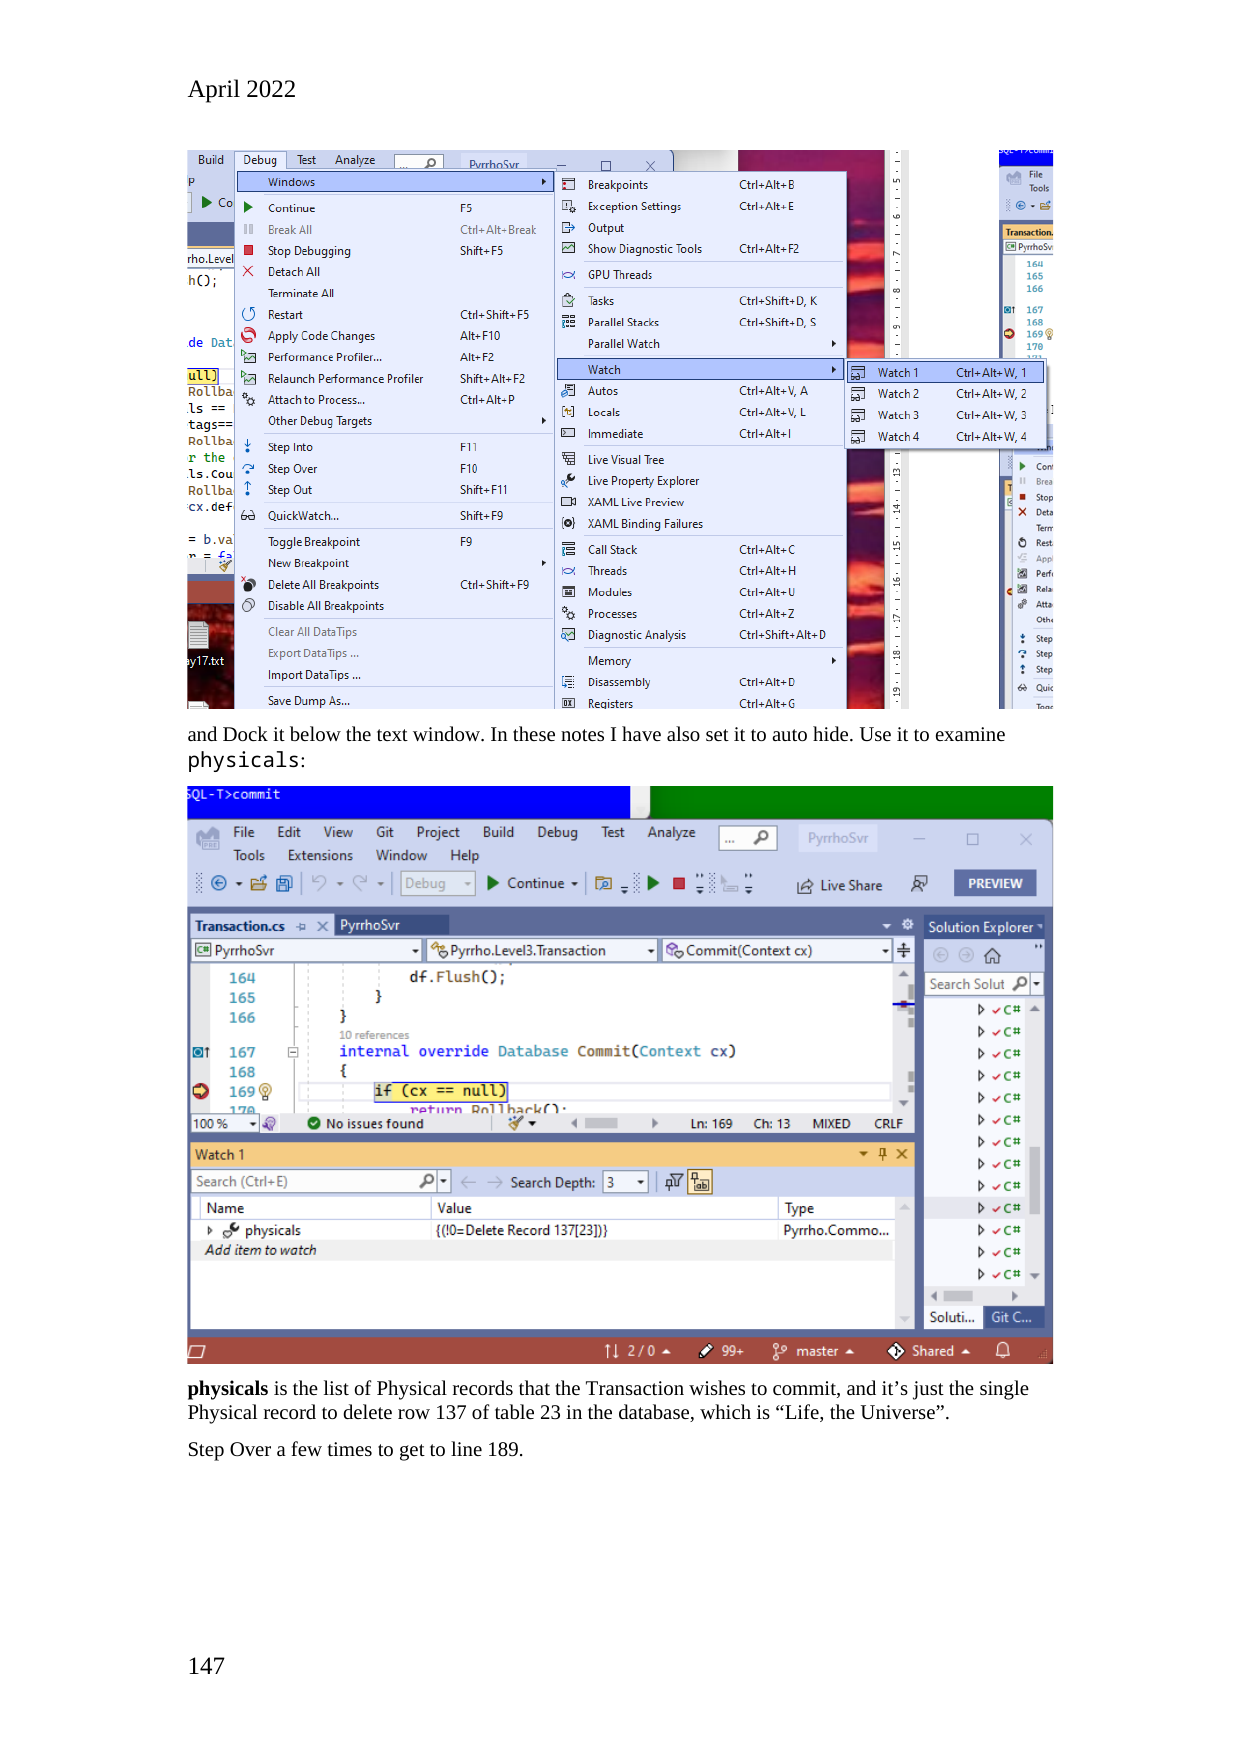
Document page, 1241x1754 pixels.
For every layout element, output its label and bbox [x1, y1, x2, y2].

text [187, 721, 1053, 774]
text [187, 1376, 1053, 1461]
picture [187, 150, 1054, 709]
picture [187, 786, 1054, 1364]
